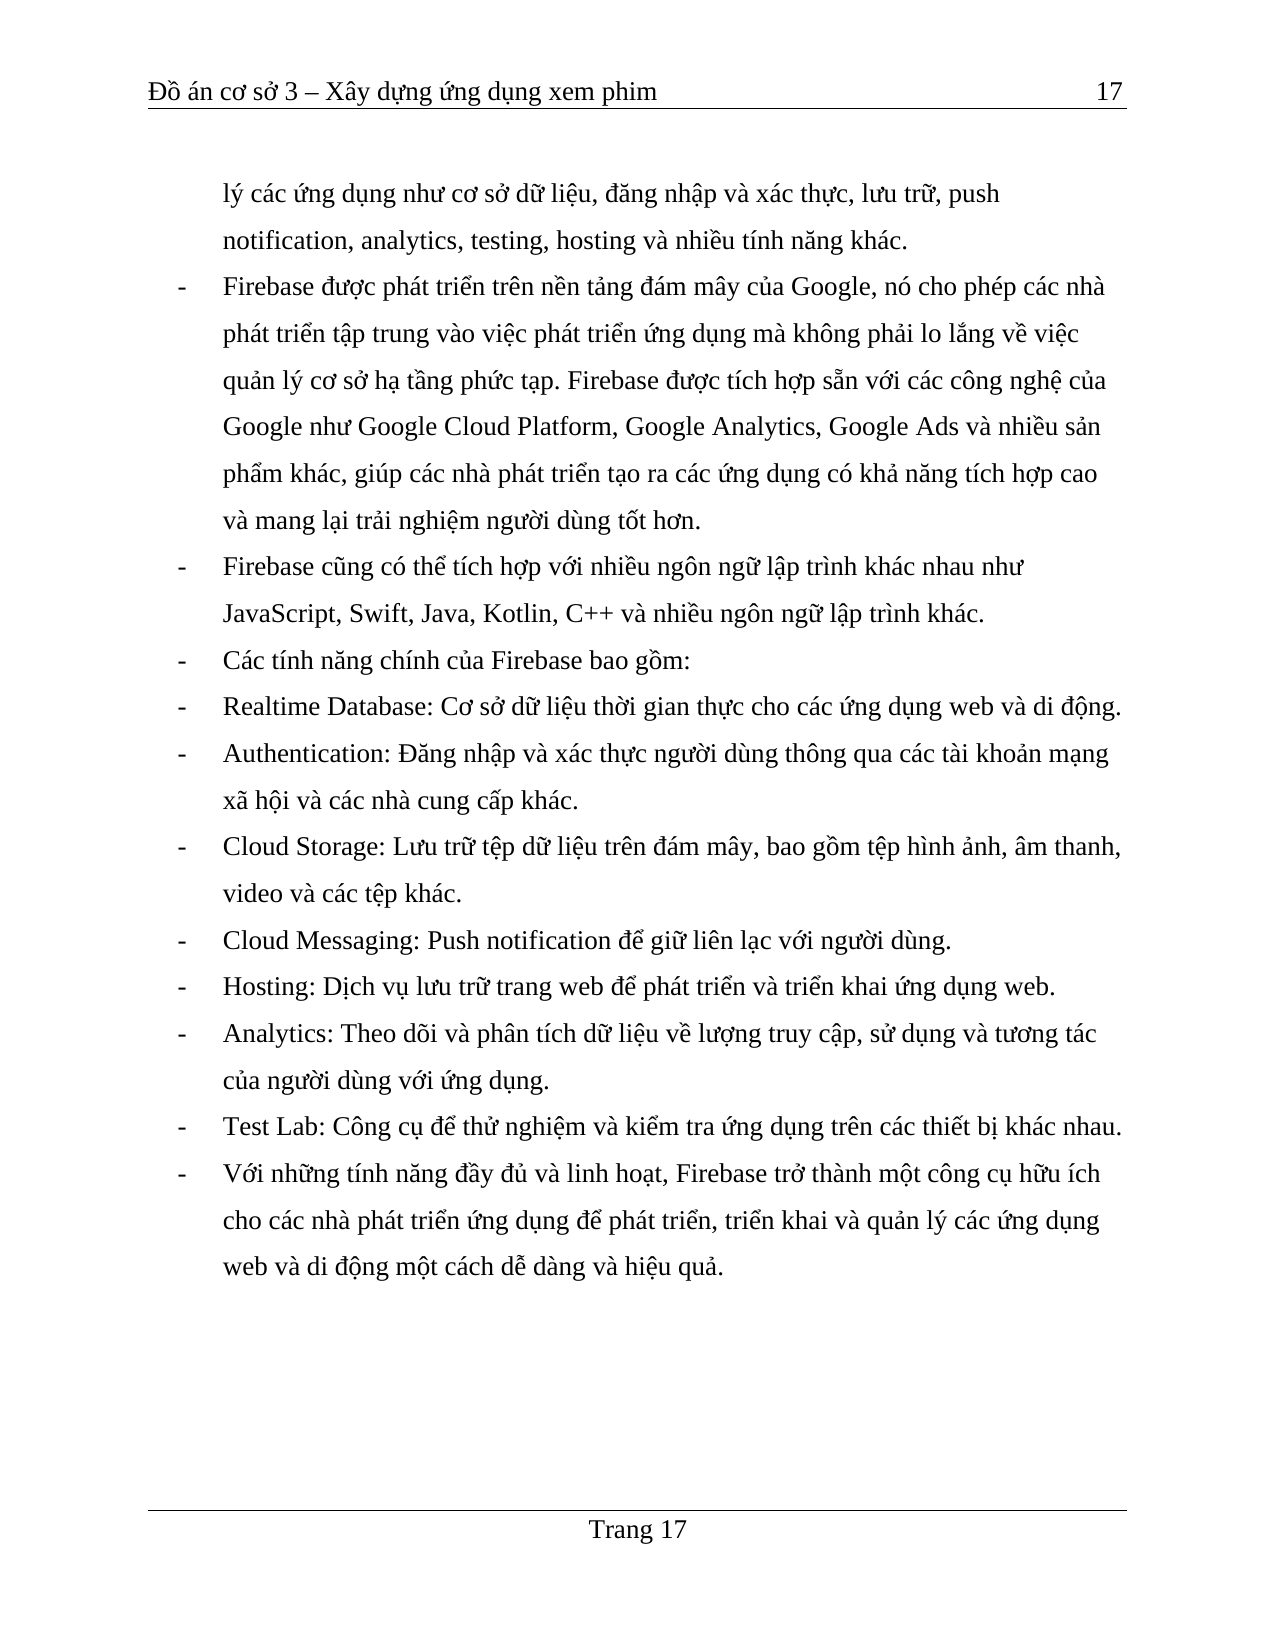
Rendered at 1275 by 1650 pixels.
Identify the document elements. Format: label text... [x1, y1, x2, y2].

list Analytics: Theo dõi và phân tích dữ liệu về lượng truy cập, sử dụng và tương tác của người dùng với ứng dụng. [177, 1017, 1127, 1095]
list Firebase được phát triển trên nền tảng đám mây của Google, nó cho phép các nhà phát triển tập trung vào việc phát triển ứng dụng mà không phải lo lắng về việc quản lý cơ sở hạ tầng phức tạp. Firebase được tích hợp sẵn với các công nghệ của Google như Google Cloud Platform, Google Analytics, Google Ads và nhiều sản phẩm khác, giúp các nhà phát triển tạo ra các ứng dụng có khả năng tích hợp cao và mang lại trải nghiệm người dùng tốt hơn. [177, 271, 1127, 535]
list Hosting: Dịch vụ lưu trữ trang web để phát triển và triển khai ứng dụng web. [177, 971, 1127, 1002]
list Realtime Database: Cơ sở dữ liệu thời gian thực cho các ứng dụng web và di động. [177, 691, 1127, 722]
list Cloud Messaging: Push notification để giữ liên lạc với người dùng. [177, 924, 1127, 955]
list Các tính năng chính của Firebase bao gồm: [177, 644, 1127, 675]
list Test Lab: Công cụ để thử nghiệm và kiểm tra ứng dụng trên các thiết bị khác nhau. [177, 1111, 1127, 1142]
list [177, 177, 1127, 255]
list Firebase cũng có thể tích hợp với nhiều ngôn ngữ lập trình khác nhau như JavaScript, Swift, Java, Kotlin, C++ và nhiều ngôn ngữ lập trình khác. [177, 551, 1127, 628]
list Authentication: Đăng nhập và xác thực người dùng thông qua các tài khoản mạng xã hội và các nhà cung cấp khác. [177, 737, 1127, 815]
list Với những tính năng đầy đủ và linh hoạt, Firebase trở thành một công cụ hữu ích cho các nhà phát triển ứng dụng để phát triển, triển khai và quản lý các ứng dụng web và di động một cách dễ dàng và hiệu quả. [177, 1157, 1127, 1282]
list Cloud Storage: Lưu trữ tệp dữ liệu trên đám mây, bao gồm tệp hình ảnh, âm thanh, video và các tệp khác. [177, 831, 1127, 908]
